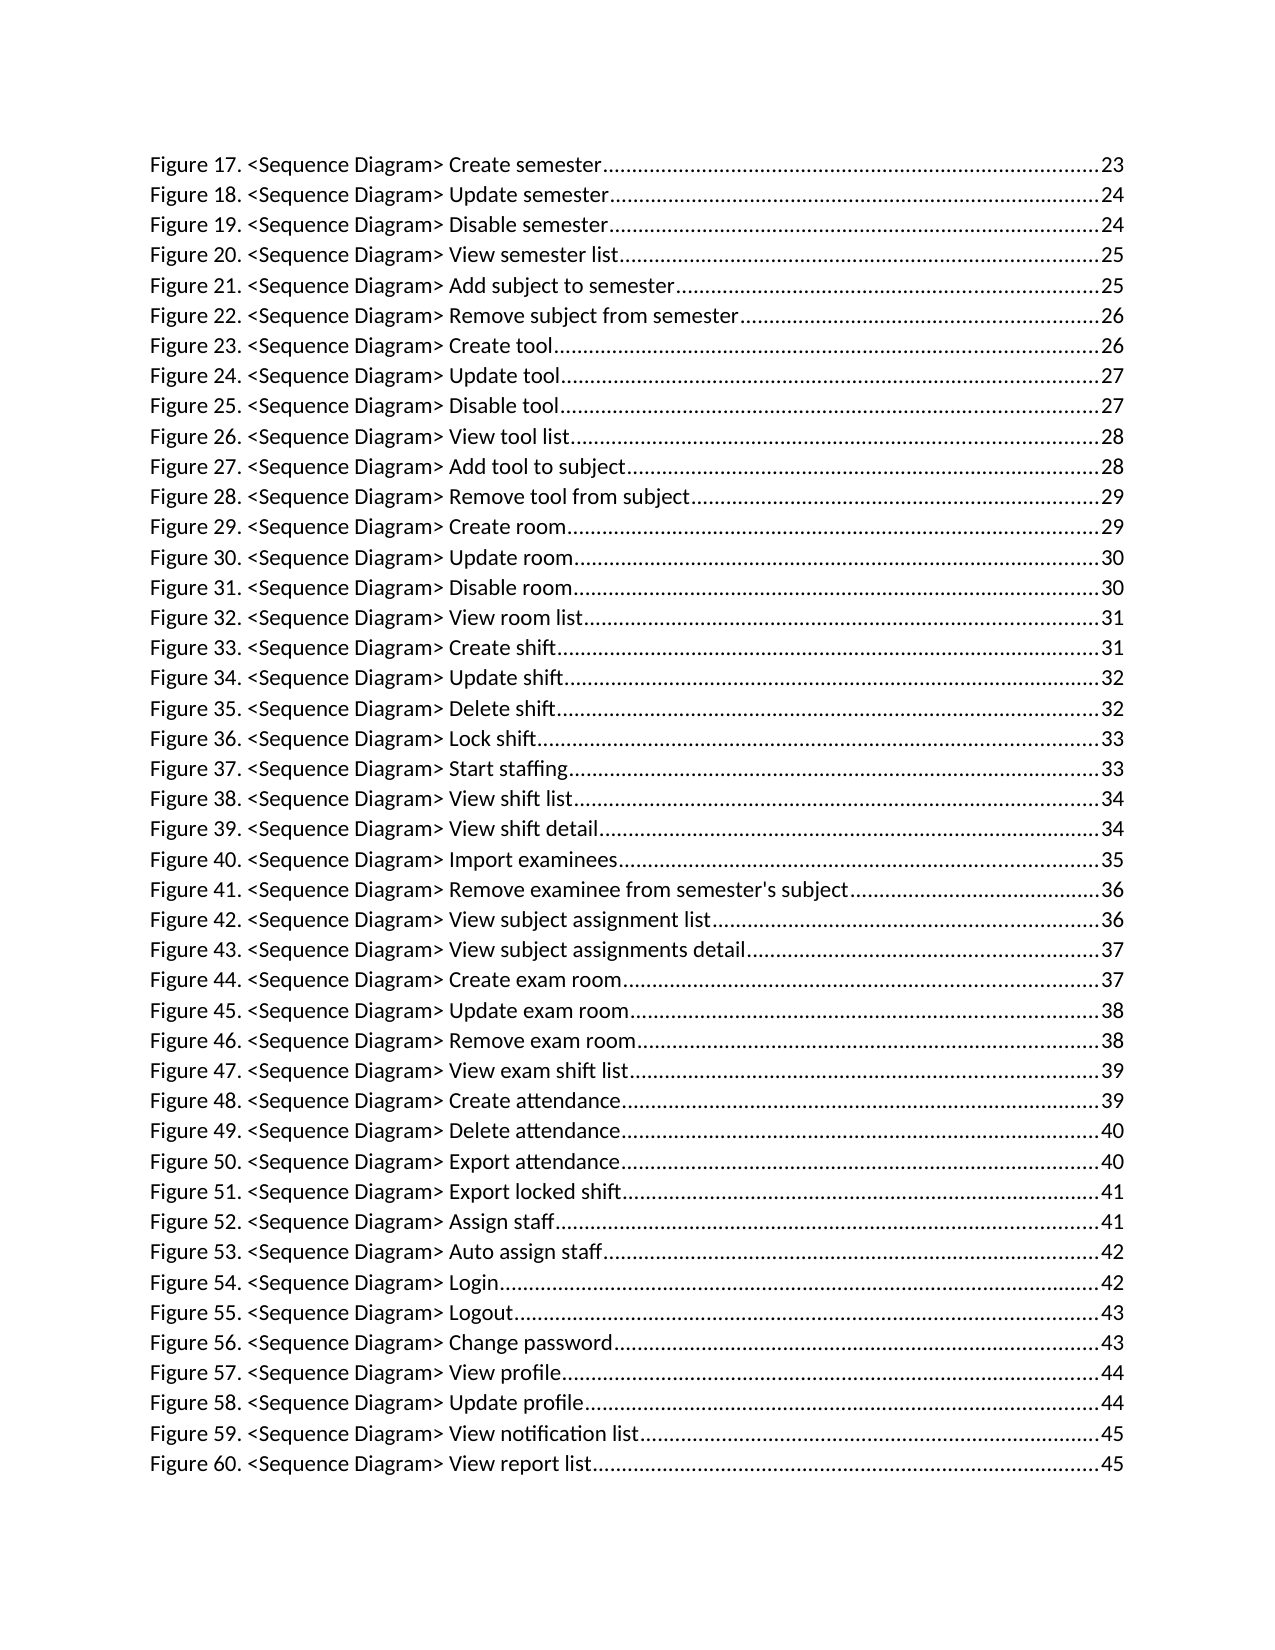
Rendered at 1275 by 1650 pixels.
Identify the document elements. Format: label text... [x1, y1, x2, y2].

text Figure 36. <Sequence Diagram> Lock shift 33 [150, 724, 1125, 752]
text Figure 54. <Sequence Diagram> Login 42 [150, 1268, 1125, 1296]
text Figure 26. <Sequence Diagram> View tool list 28 [150, 422, 1125, 450]
text Figure 29. <Sequence Diagram> Create room 29 [150, 512, 1125, 541]
text Figure 45. <Sequence Diagram> Update exam room 38 [150, 996, 1125, 1024]
text Figure 42. <Sequence Diagram> View subject assignment list 36 [150, 905, 1125, 933]
text Figure 18. <Sequence Diagram> Update semester 24 [150, 180, 1125, 208]
text Figure 24. <Sequence Diagram> Update tool 27 [150, 361, 1125, 389]
text Figure 32. <Sequence Diagram> View room list 31 [150, 603, 1125, 631]
text Figure 56. <Sequence Diagram> Change password 43 [150, 1328, 1125, 1356]
text Figure 34. <Sequence Diagram> Update shift 32 [150, 663, 1125, 692]
text Figure 59. <Sequence Diagram> View notification list 45 [150, 1419, 1125, 1447]
text Figure 38. <Sequence Diagram> View shift list 34 [150, 784, 1125, 812]
text Figure 33. <Sequence Diagram> Create shift 31 [150, 633, 1125, 661]
text Figure 39. <Sequence Diagram> View shift detail 34 [150, 814, 1125, 843]
text Figure 20. <Sequence Diagram> View semester list 25 [150, 241, 1125, 269]
text Figure 30. <Sequence Diagram> Update room 30 [150, 543, 1125, 571]
text Figure 40. <Sequence Diagram> Import examinees 35 [150, 845, 1125, 873]
text Figure 19. <Sequence Diagram> Disable semester 24 [150, 210, 1125, 238]
text Figure 27. <Sequence Diagram> Add tool to subject 28 [150, 452, 1125, 480]
text Figure 22. <Sequence Diagram> Remove subject from semester 26 [150, 301, 1125, 329]
text Figure 51. <Sequence Diagram> Export locked shift 41 [150, 1177, 1125, 1205]
text Figure 58. <Sequence Diagram> Update profile 44 [150, 1388, 1125, 1417]
text Figure 44. <Sequence Diagram> Create exam room 37 [150, 966, 1125, 994]
text Figure 23. <Sequence Diagram> Create tool 26 [150, 331, 1125, 359]
text Figure 21. <Sequence Diagram> Add subject to semester 25 [150, 271, 1125, 299]
text Figure 57. <Sequence Diagram> View profile 44 [150, 1358, 1125, 1386]
text Figure 28. <Sequence Diagram> Remove tool from subject 29 [150, 482, 1125, 510]
text Figure 43. <Sequence Diagram> View subject assignments detail 37 [150, 935, 1125, 963]
text Figure 17. <Sequence Diagram> Create semester 23 [150, 150, 1125, 178]
text Figure 50. <Sequence Diagram> Export attendance 40 [150, 1147, 1125, 1175]
text Figure 60. <Sequence Diagram> View report list 45 [150, 1449, 1125, 1477]
text Figure 52. <Sequence Diagram> Assign staff 41 [150, 1207, 1125, 1235]
text Figure 31. <Sequence Diagram> Disable room 30 [150, 573, 1125, 601]
text Figure 48. <Sequence Diagram> Create attendance 39 [150, 1086, 1125, 1114]
text Figure 37. <Sequence Diagram> Start staffing 33 [150, 754, 1125, 782]
text Figure 25. <Sequence Diagram> Disable tool 27 [150, 392, 1125, 420]
text Figure 41. <Sequence Diagram> Remove examinee from semester's subject 36 [150, 875, 1125, 903]
text Figure 46. <Sequence Diagram> Remove exam room 38 [150, 1026, 1125, 1054]
text Figure 35. <Sequence Diagram> Delete shift 32 [150, 694, 1125, 722]
text Figure 49. <Sequence Diagram> Delete attendance 40 [150, 1117, 1125, 1145]
text Figure 53. <Sequence Diagram> Auto assign staff 42 [150, 1237, 1125, 1266]
text Figure 47. <Sequence Diagram> View exam shift list 39 [150, 1056, 1125, 1084]
text Figure 55. <Sequence Diagram> Logout 43 [150, 1298, 1125, 1326]
